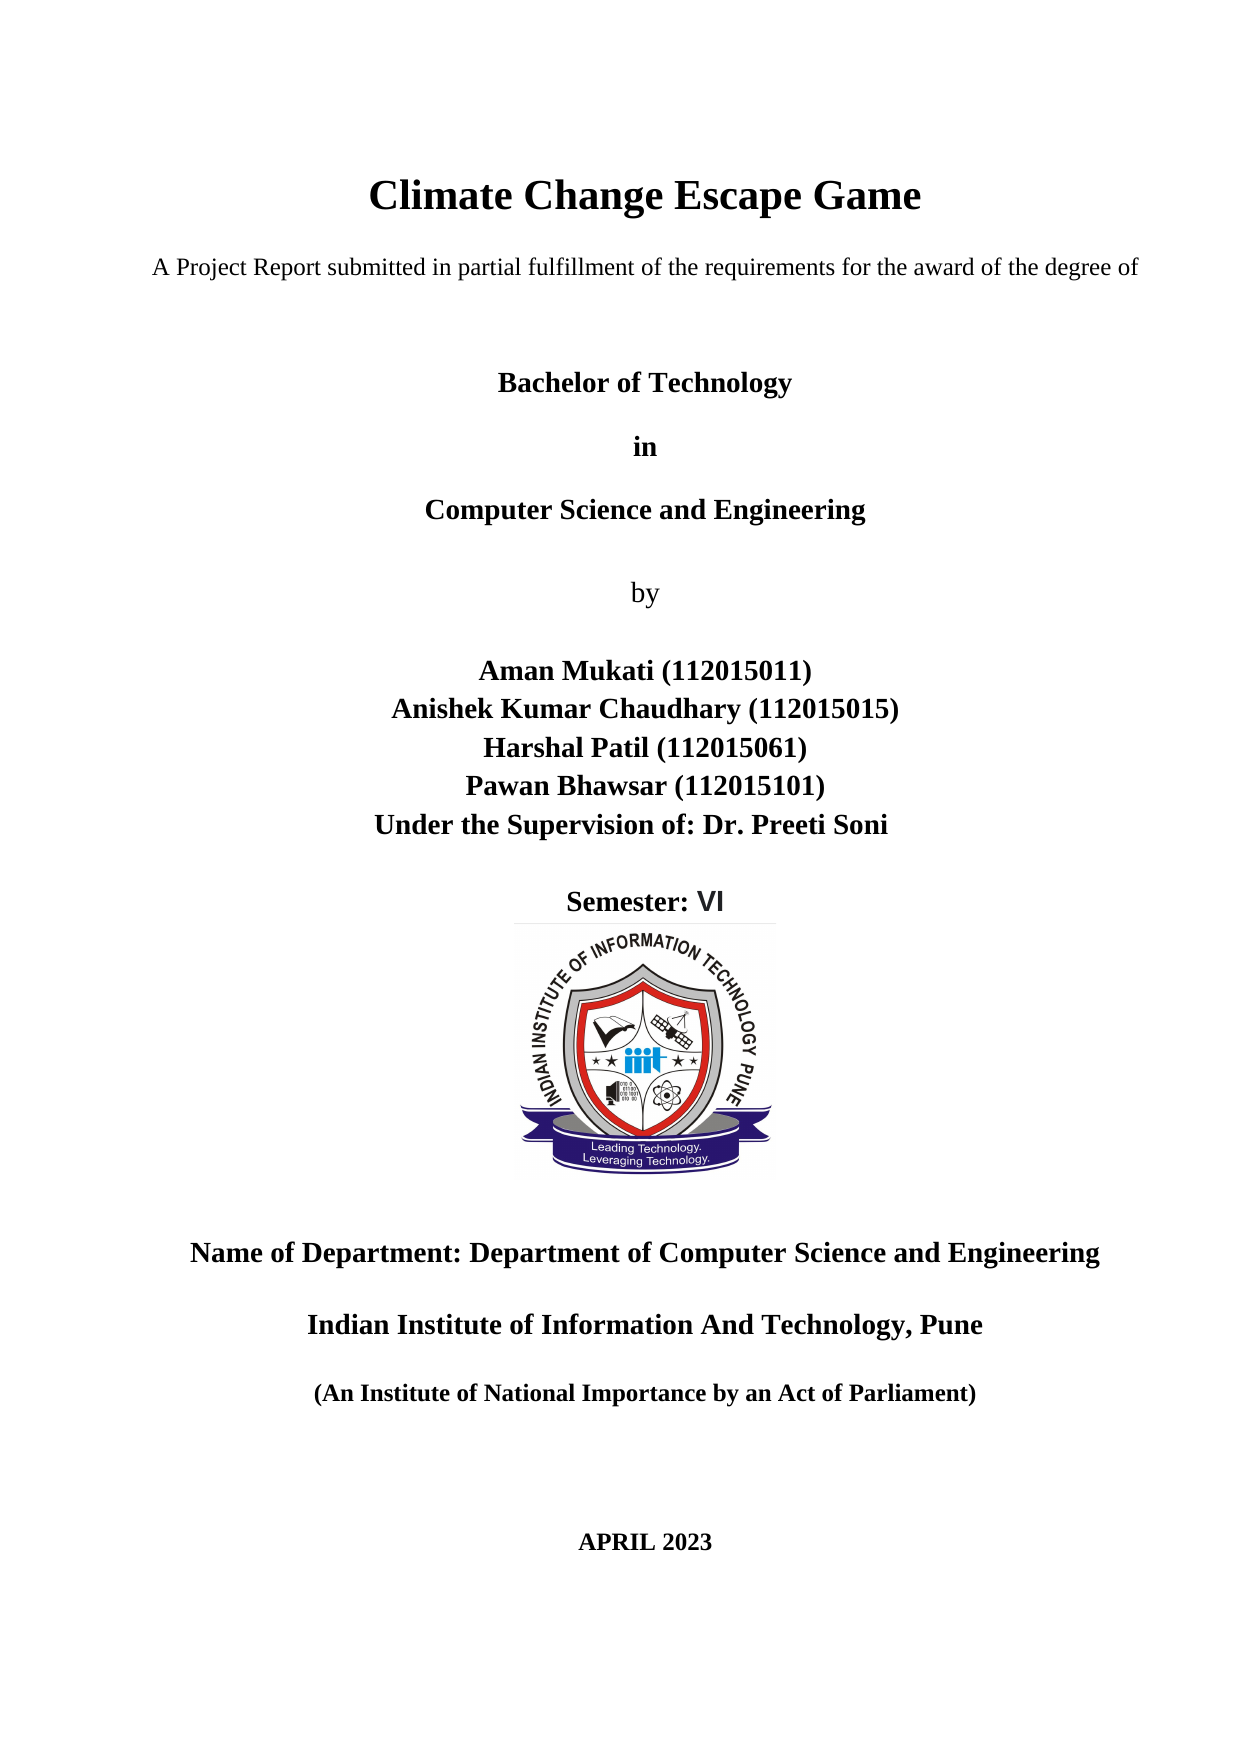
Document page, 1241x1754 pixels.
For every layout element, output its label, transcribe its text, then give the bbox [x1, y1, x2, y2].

text (An Institute of National Importance by an Act of Parliament) [103, 1378, 1187, 1406]
subtitle Anishek Kumar Chaudhary (112015015) [103, 691, 1187, 725]
subtitle in [103, 429, 1187, 462]
text Under the Supervision of: Dr. Preeti Soni [159, 807, 1103, 840]
text Bachelor of Technology [103, 365, 1187, 399]
text Computer Science and Engineering [103, 492, 1187, 525]
subtitle Aman Mukati (112015011) [103, 653, 1187, 686]
picture [514, 923, 777, 1180]
subtitle Harshal Patil (112015061) [103, 730, 1187, 763]
subtitle Name of Department: Department of Computer Science and Engineering [103, 1235, 1187, 1269]
subtitle Indian Institute of Information And Technology, Pune [103, 1307, 1187, 1340]
subtitle APRIL 2023 [103, 1527, 1187, 1556]
text by [103, 576, 1187, 609]
text A Project Report submitted in partial fulfillment of the requirements for the award of the degree of [103, 252, 1187, 281]
subtitle Pawan Bhawsar (112015101) [103, 768, 1187, 802]
subtitle Semester: VI [103, 884, 1187, 918]
text Climate Change Escape Game [103, 170, 1187, 219]
